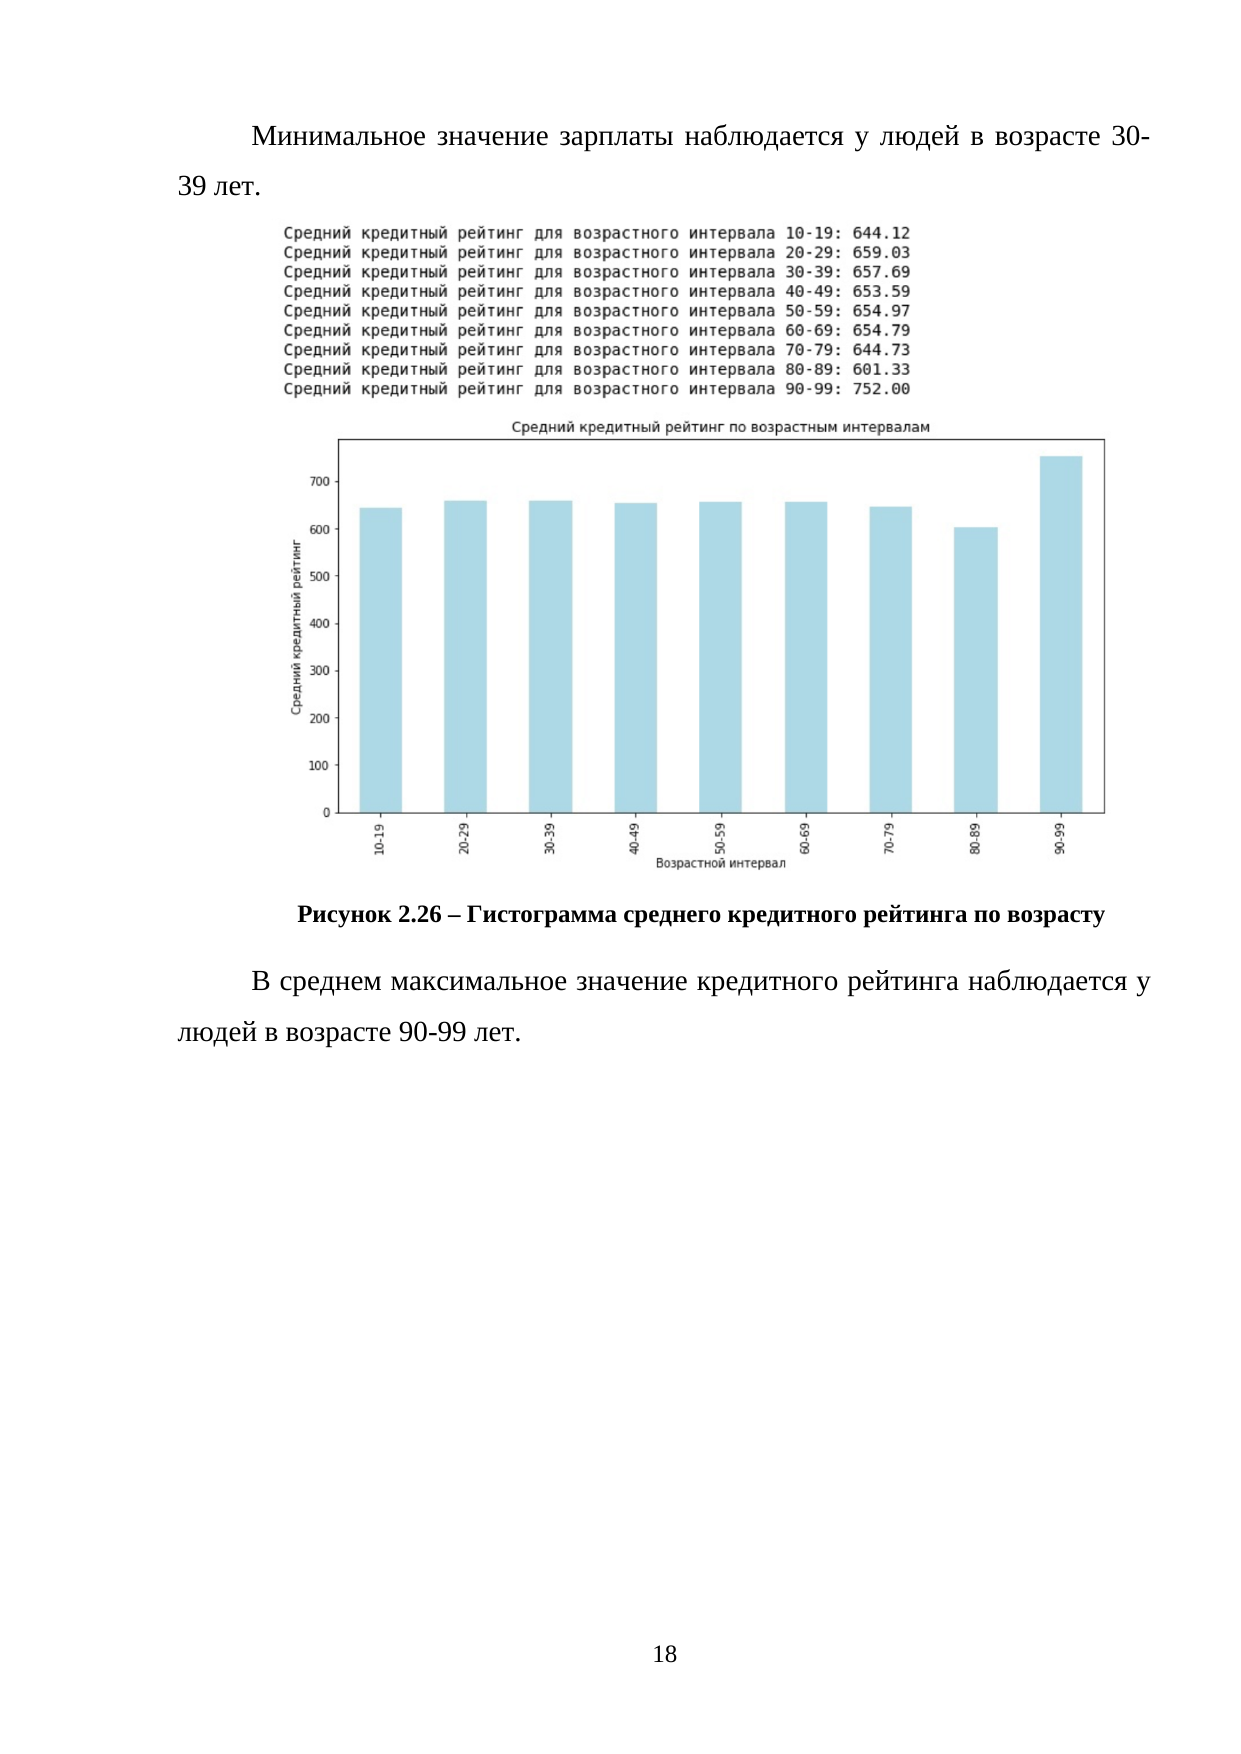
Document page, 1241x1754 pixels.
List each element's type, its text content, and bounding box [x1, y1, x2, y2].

picture [270, 218, 1132, 883]
text В среднем максимальное значение кредитного рейтинга наблюдается у людей в возрасте 90-99 лет. [177, 963, 1152, 1047]
text Минимальное значение зарплаты наблюдается у людей в возрасте 30-39 лет. [177, 118, 1152, 202]
text Рисунок 2.26 – Гистограмма среднего кредитного рейтинга по возрасту [177, 899, 1152, 928]
